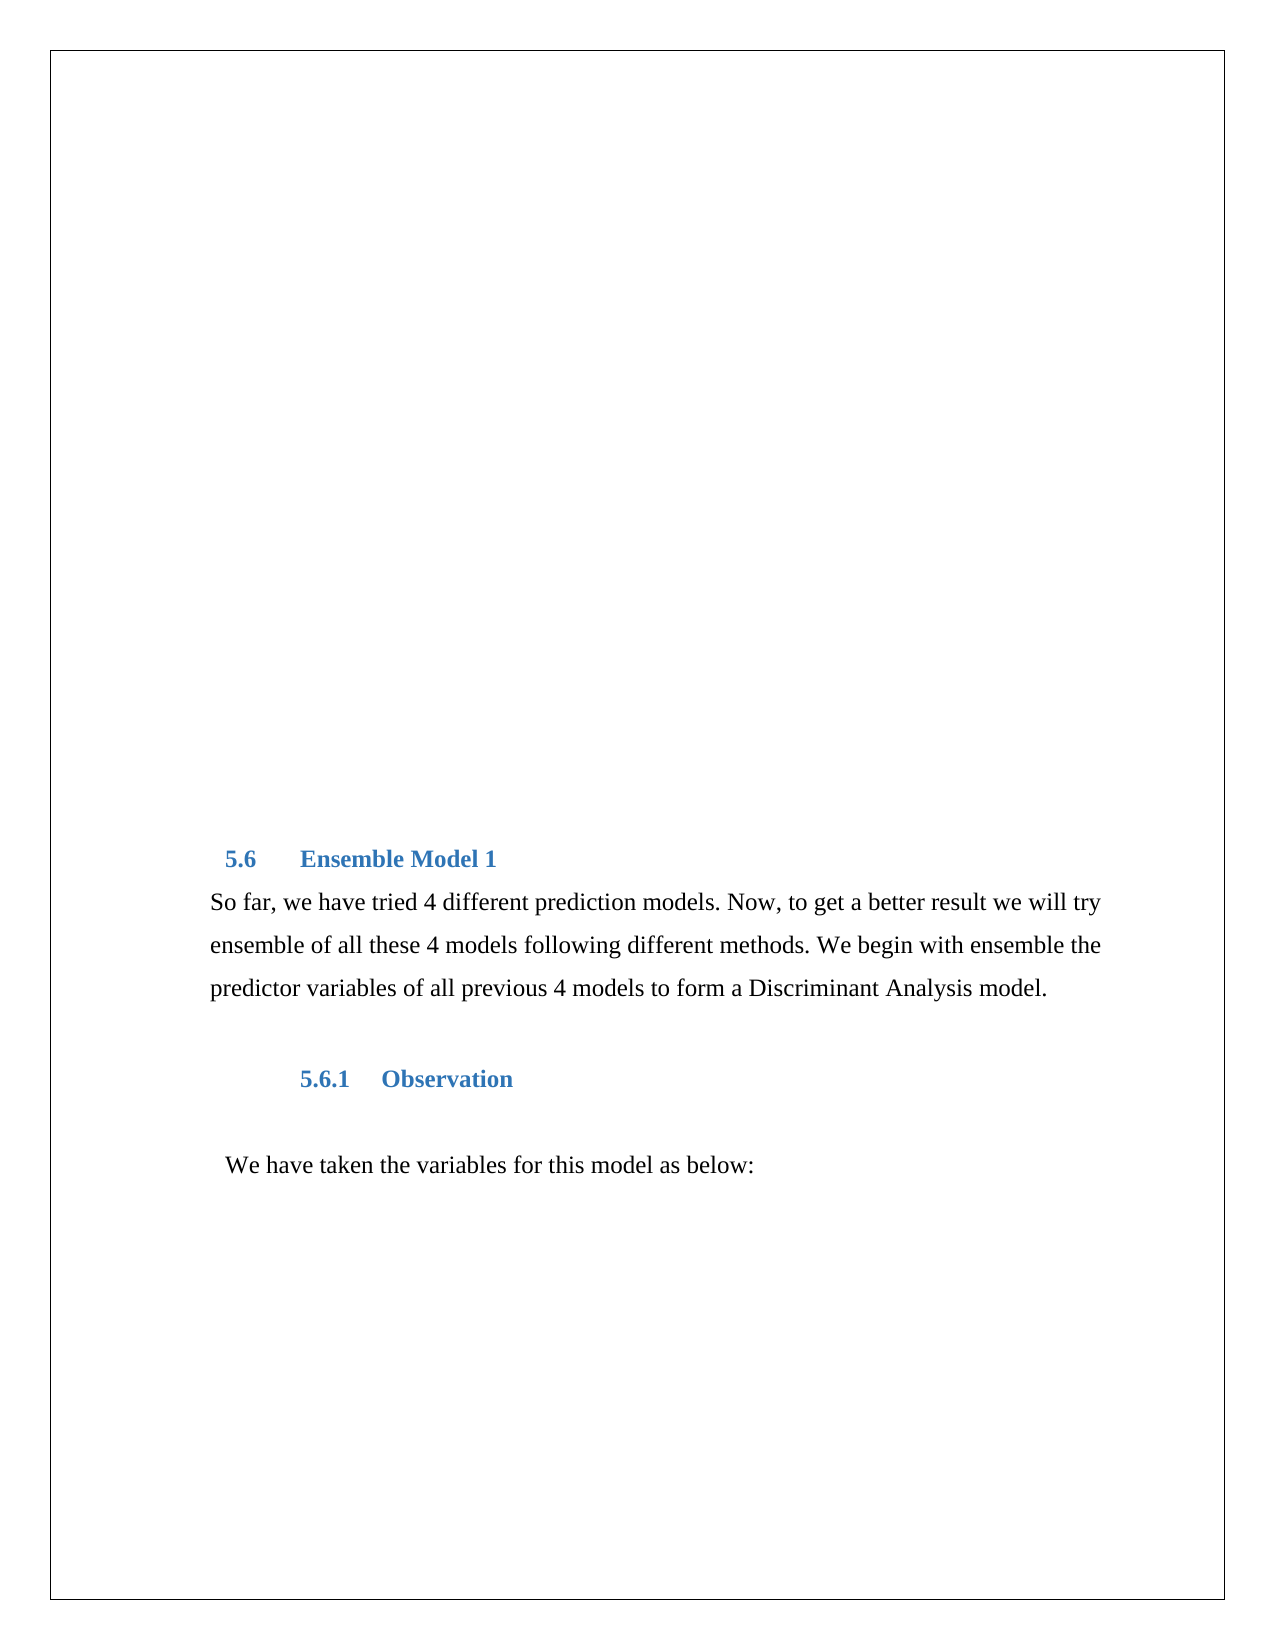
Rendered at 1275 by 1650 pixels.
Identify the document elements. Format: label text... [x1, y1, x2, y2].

subtitle Ensemble Model 1 [225, 844, 1125, 873]
subtitle Observation [300, 1064, 1125, 1093]
text So far, we have tried 4 different prediction models. Now, to get a better result we will try ensemble of all these 4 models following different methods. We begin with ensemble the predictor variables of all previous 4 models to form a Discriminant Analysis model. [210, 887, 1125, 1002]
text We have taken the variables for this model as below: [225, 1150, 1125, 1179]
